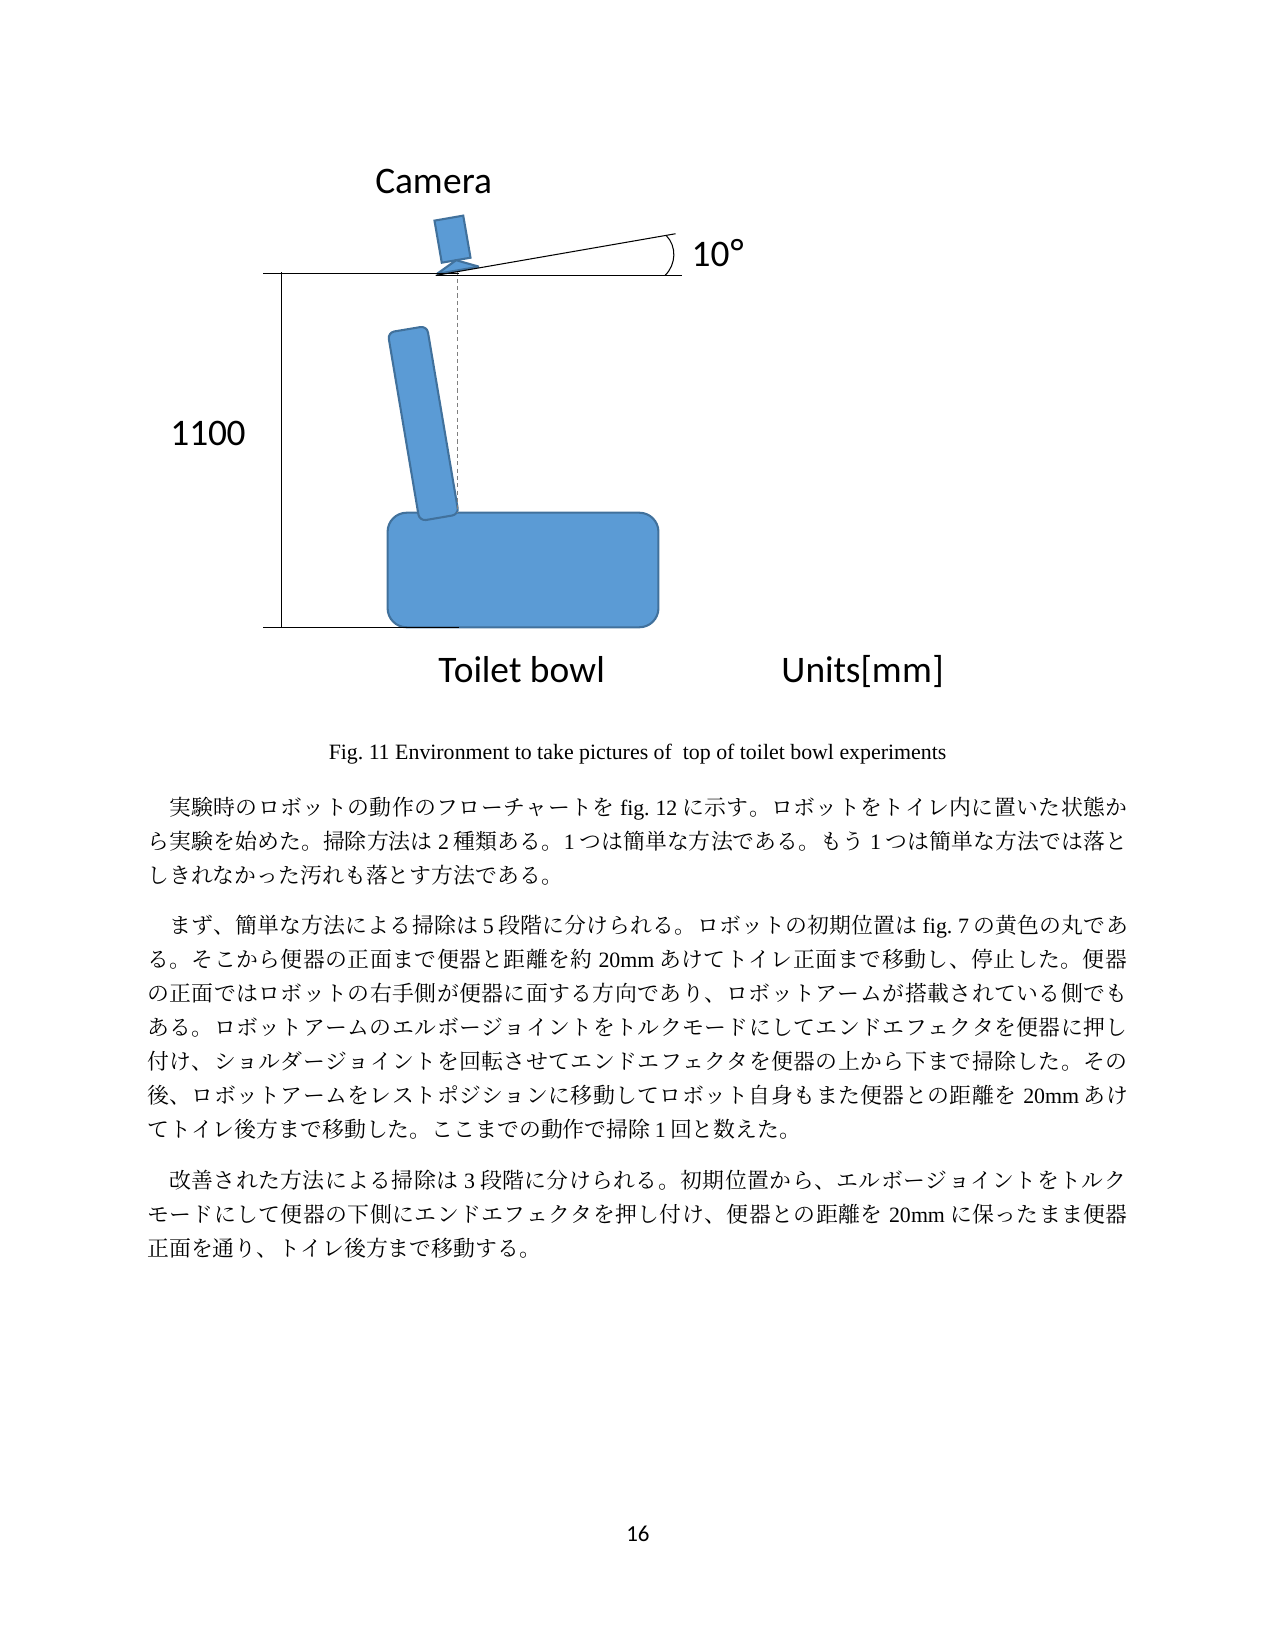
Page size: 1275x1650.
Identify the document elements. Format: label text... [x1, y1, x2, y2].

text まず、簡単な方法による掃除は5段階に分けられる。ロボットの初期位置はfig. 7の黄色の丸である。そこから便器の正面まで便器と距離を約20mmあけてトイレ正面まで移動し、停止した。便器の正面ではロボットの右手側が便器に面する方向であり、ロボットアームが搭載されている側でもある。ロボットアームのエルボージョイントをトルクモードにしてエンドエフェクタを便器に押し付け、ショルダージョイントを回転させてエンドエフェクタを便器の上から下まで掃除した。その後、ロボットアームをレストポジションに移動してロボット自身もまた便器との距離を20mmあけてトイレ後方まで移動した。ここまでの動作で掃除1回と数えた。 [147, 909, 1128, 1144]
text Fig. 11 Environment to take pictures of top of toilet bowl experiments [147, 734, 1128, 769]
text 実験時のロボットの動作のフローチャートをfig. 12に示す。ロボットをトイレ内に置いた状態から実験を始めた。掃除方法は2種類ある。1つは簡単な方法である。もう1つは簡単な方法では落としきれなかった汚れも落とす方法である。 [147, 790, 1128, 889]
text 改善された方法による掃除は3段階に分けられる。初期位置から、エルボージョイントをトルクモードにして便器の下側にエンドエフェクタを押し付け、便器との距離を20mmに保ったまま便器正面を通り、トイレ後方まで移動する。 [147, 1163, 1128, 1262]
